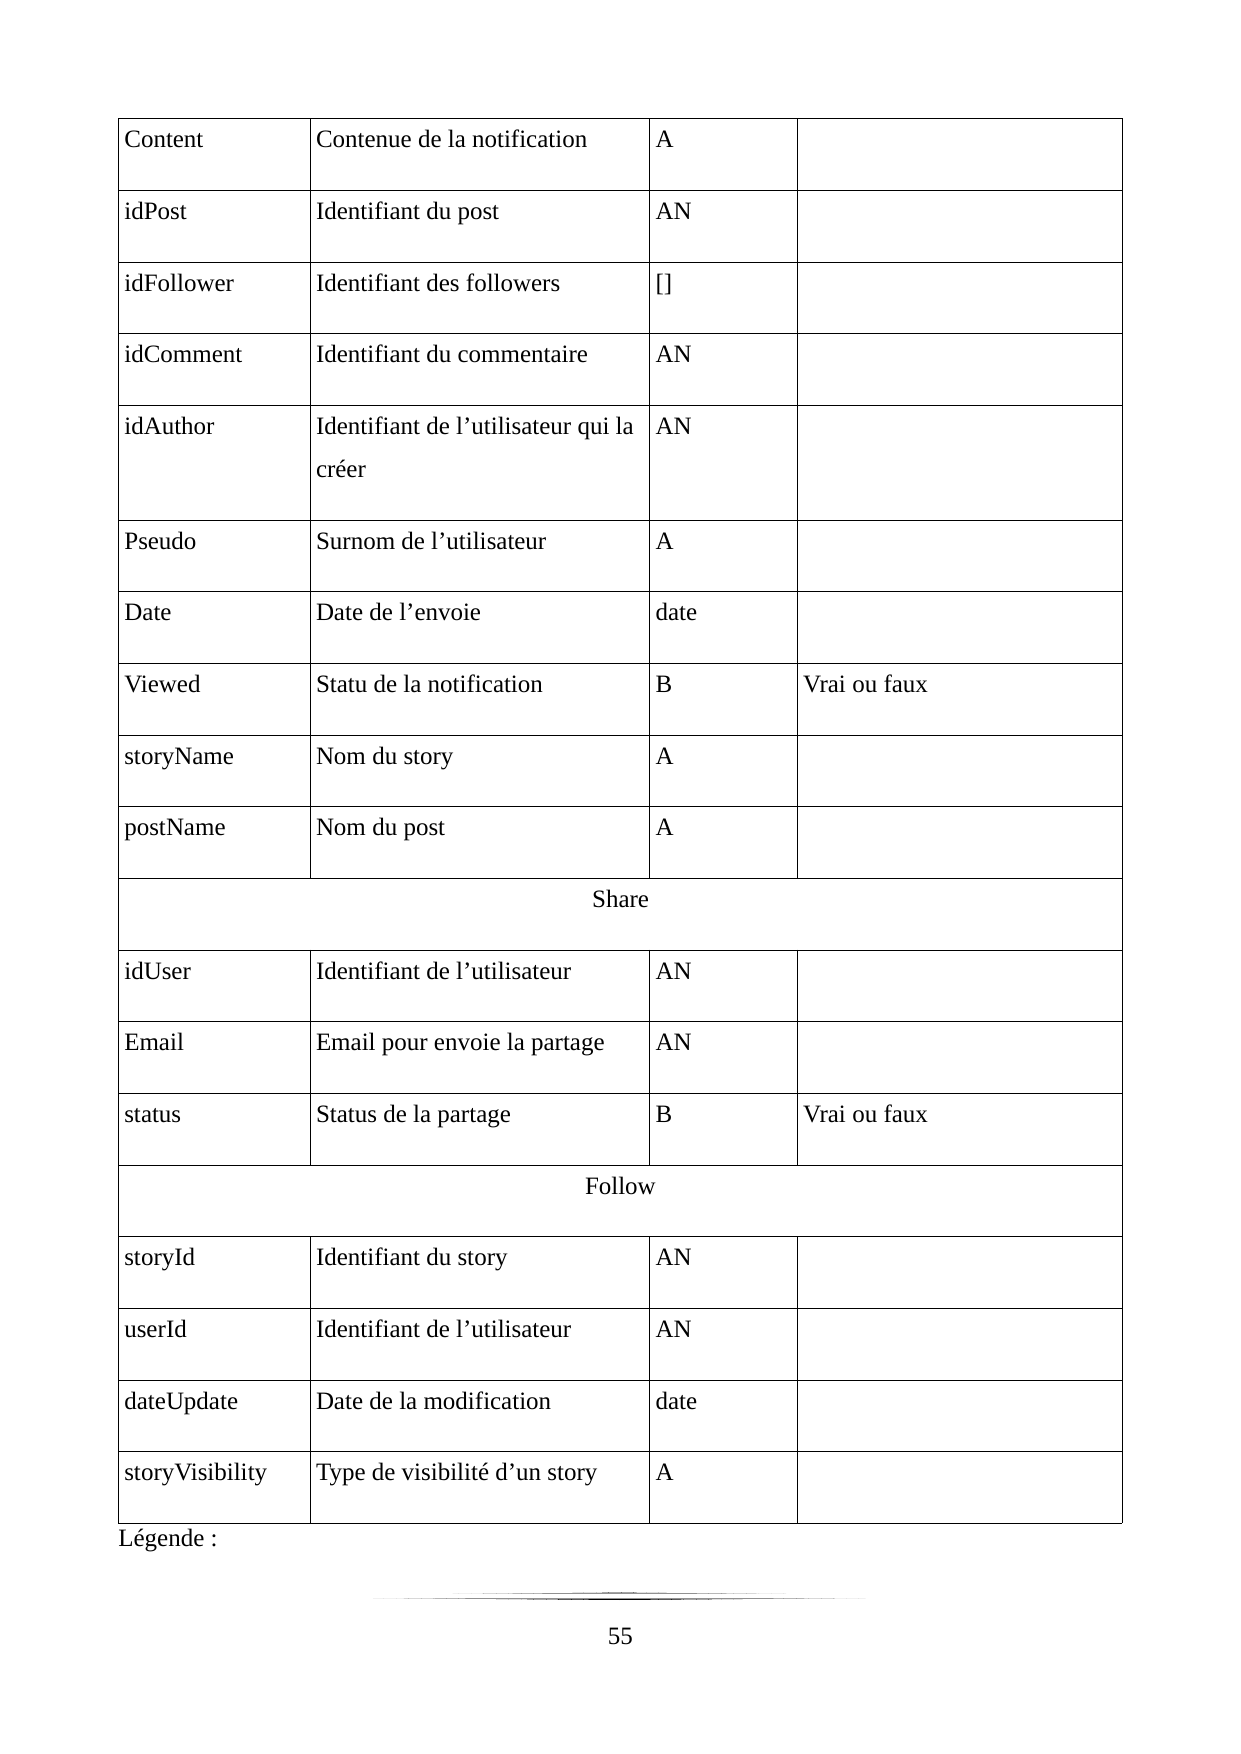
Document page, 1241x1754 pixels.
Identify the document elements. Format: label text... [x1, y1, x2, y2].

table_cell Identifiant du post [311, 191, 649, 261]
table_cell [798, 263, 1122, 333]
table_cell Viewed [119, 664, 310, 734]
table_cell idFollower [119, 263, 310, 333]
table_cell storyName [119, 736, 310, 806]
table_cell [798, 951, 1122, 1021]
table_cell [798, 807, 1122, 878]
table_cell Surnom de l’utilisateur [311, 521, 649, 591]
table_cell Vrai ou faux [798, 664, 1122, 734]
table_cell [798, 1381, 1122, 1451]
table_cell [798, 1022, 1122, 1093]
picture [170, 1592, 1069, 1601]
table_cell Contenue de la notification [311, 119, 649, 190]
table_cell A [650, 119, 797, 190]
table_cell Identifiant de l’utilisateur qui la créer [311, 406, 649, 519]
table_cell AN [650, 951, 797, 1021]
table_cell dateUpdate [119, 1381, 310, 1451]
table_cell Identifiant du commentaire [311, 334, 649, 405]
table_cell Identifiant des followers [311, 263, 649, 333]
table_cell [798, 736, 1122, 806]
table_cell Pseudo [119, 521, 310, 591]
table_cell AN [650, 191, 797, 261]
table_cell A [650, 521, 797, 591]
table_cell Nom du post [311, 807, 649, 878]
table_cell AN [650, 1309, 797, 1379]
table_cell Share [119, 879, 1122, 949]
table_cell idUser [119, 951, 310, 1021]
table_cell postName [119, 807, 310, 878]
table_cell [798, 406, 1122, 519]
table_cell Identifiant de l’utilisateur [311, 951, 649, 1021]
table_cell idComment [119, 334, 310, 405]
table_cell date [650, 1381, 797, 1451]
table_cell Date de l’envoie [311, 592, 649, 663]
table_cell Type de visibilité d’un story [311, 1452, 649, 1523]
table_cell Status de la partage [311, 1094, 649, 1164]
table_cell Content [119, 119, 310, 190]
table_cell B [650, 1094, 797, 1164]
table_cell A [650, 1452, 797, 1523]
table_cell B [650, 664, 797, 734]
table_cell idPost [119, 191, 310, 261]
table_cell Identifiant du story [311, 1237, 649, 1308]
table_cell [798, 119, 1122, 190]
table_cell Email [119, 1022, 310, 1093]
table_cell [] [650, 263, 797, 333]
table_cell date [650, 592, 797, 663]
table_cell [798, 1452, 1122, 1523]
table_cell status [119, 1094, 310, 1164]
table_cell AN [650, 406, 797, 519]
table_cell [798, 1237, 1122, 1308]
table_cell [798, 592, 1122, 663]
table_cell storyVisibility [119, 1452, 310, 1523]
table_cell [798, 334, 1122, 405]
table_cell [798, 1309, 1122, 1379]
table_cell [798, 191, 1122, 261]
table_cell AN [650, 334, 797, 405]
table_cell [798, 521, 1122, 591]
table_cell idAuthor [119, 406, 310, 519]
table_cell Identifiant de l’utilisateur [311, 1309, 649, 1379]
table_cell Statu de la notification [311, 664, 649, 734]
table_cell Date [119, 592, 310, 663]
table_cell Vrai ou faux [798, 1094, 1122, 1164]
table_cell userId [119, 1309, 310, 1379]
table_cell Email pour envoie la partage [311, 1022, 649, 1093]
table_cell Nom du story [311, 736, 649, 806]
text Légende : [118, 1524, 1122, 1552]
table_cell AN [650, 1022, 797, 1093]
table_cell A [650, 736, 797, 806]
table_cell Date de la modification [311, 1381, 649, 1451]
table_cell Follow [119, 1166, 1122, 1236]
table_cell A [650, 807, 797, 878]
table_cell storyId [119, 1237, 310, 1308]
table_cell AN [650, 1237, 797, 1308]
